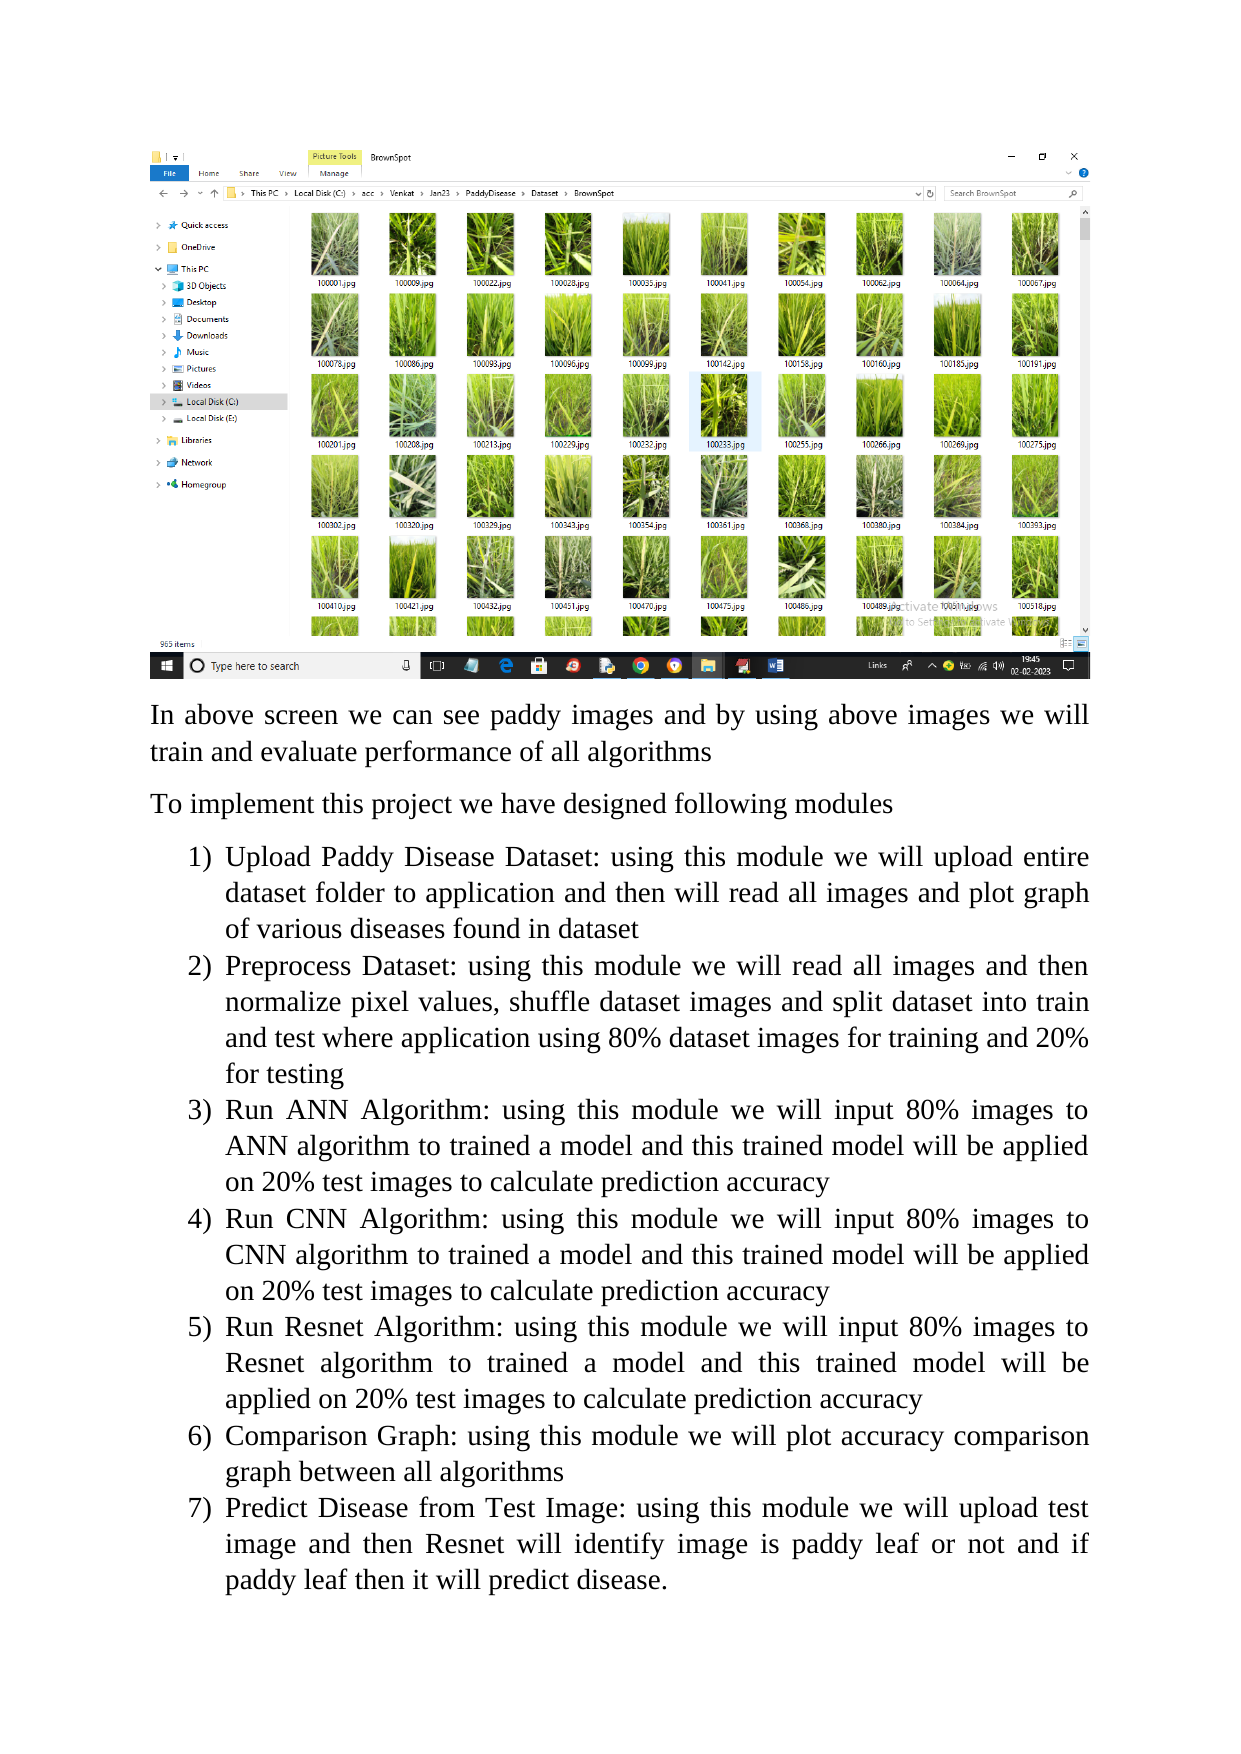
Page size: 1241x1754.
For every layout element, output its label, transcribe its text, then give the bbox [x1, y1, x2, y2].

list Preprocess Dataset: using this module we will read all images and then normalize pixel values, shuffle dataset images and split dataset into train and test where application using 80% dataset images for training and 20% for testing [187, 948, 1090, 1090]
text In above screen we can see paddy images and by using above images we will train and evaluate performance of all algorithms [150, 697, 1090, 767]
list Comparison Graph: using this module we will plot accuracy comparison graph between all algorithms [187, 1418, 1090, 1487]
list Run ANN Algorithm: using this module we will input 80% images to ANN algorithm to trained a model and this trained model will be applied on 20% test images to calculate prediction accuracy [187, 1092, 1090, 1198]
list Upload Paddy Disease Dataset: using this module we will upload entire dataset folder to application and then will read all images and plot graph of various diseases found in dataset [187, 839, 1090, 945]
list Run CNN Algorithm: using this module we will input 80% images to CNN algorithm to trained a model and this trained model will be applied on 20% test images to calculate prediction accuracy [187, 1201, 1090, 1307]
list Predict Disease from Test Image: using this module we will upload test image and then Resnet will identify image is paddy leaf or not and if paddy leaf then it will predict disease. [187, 1490, 1090, 1596]
list Run Resnet Algorithm: using this module we will input 80% images to Resnet algorithm to trained a model and this trained model will be applied on 20% test images to calculate prediction accuracy [187, 1309, 1090, 1415]
picture [150, 150, 1091, 679]
text To implement this project we have designed following modules [150, 786, 1090, 820]
